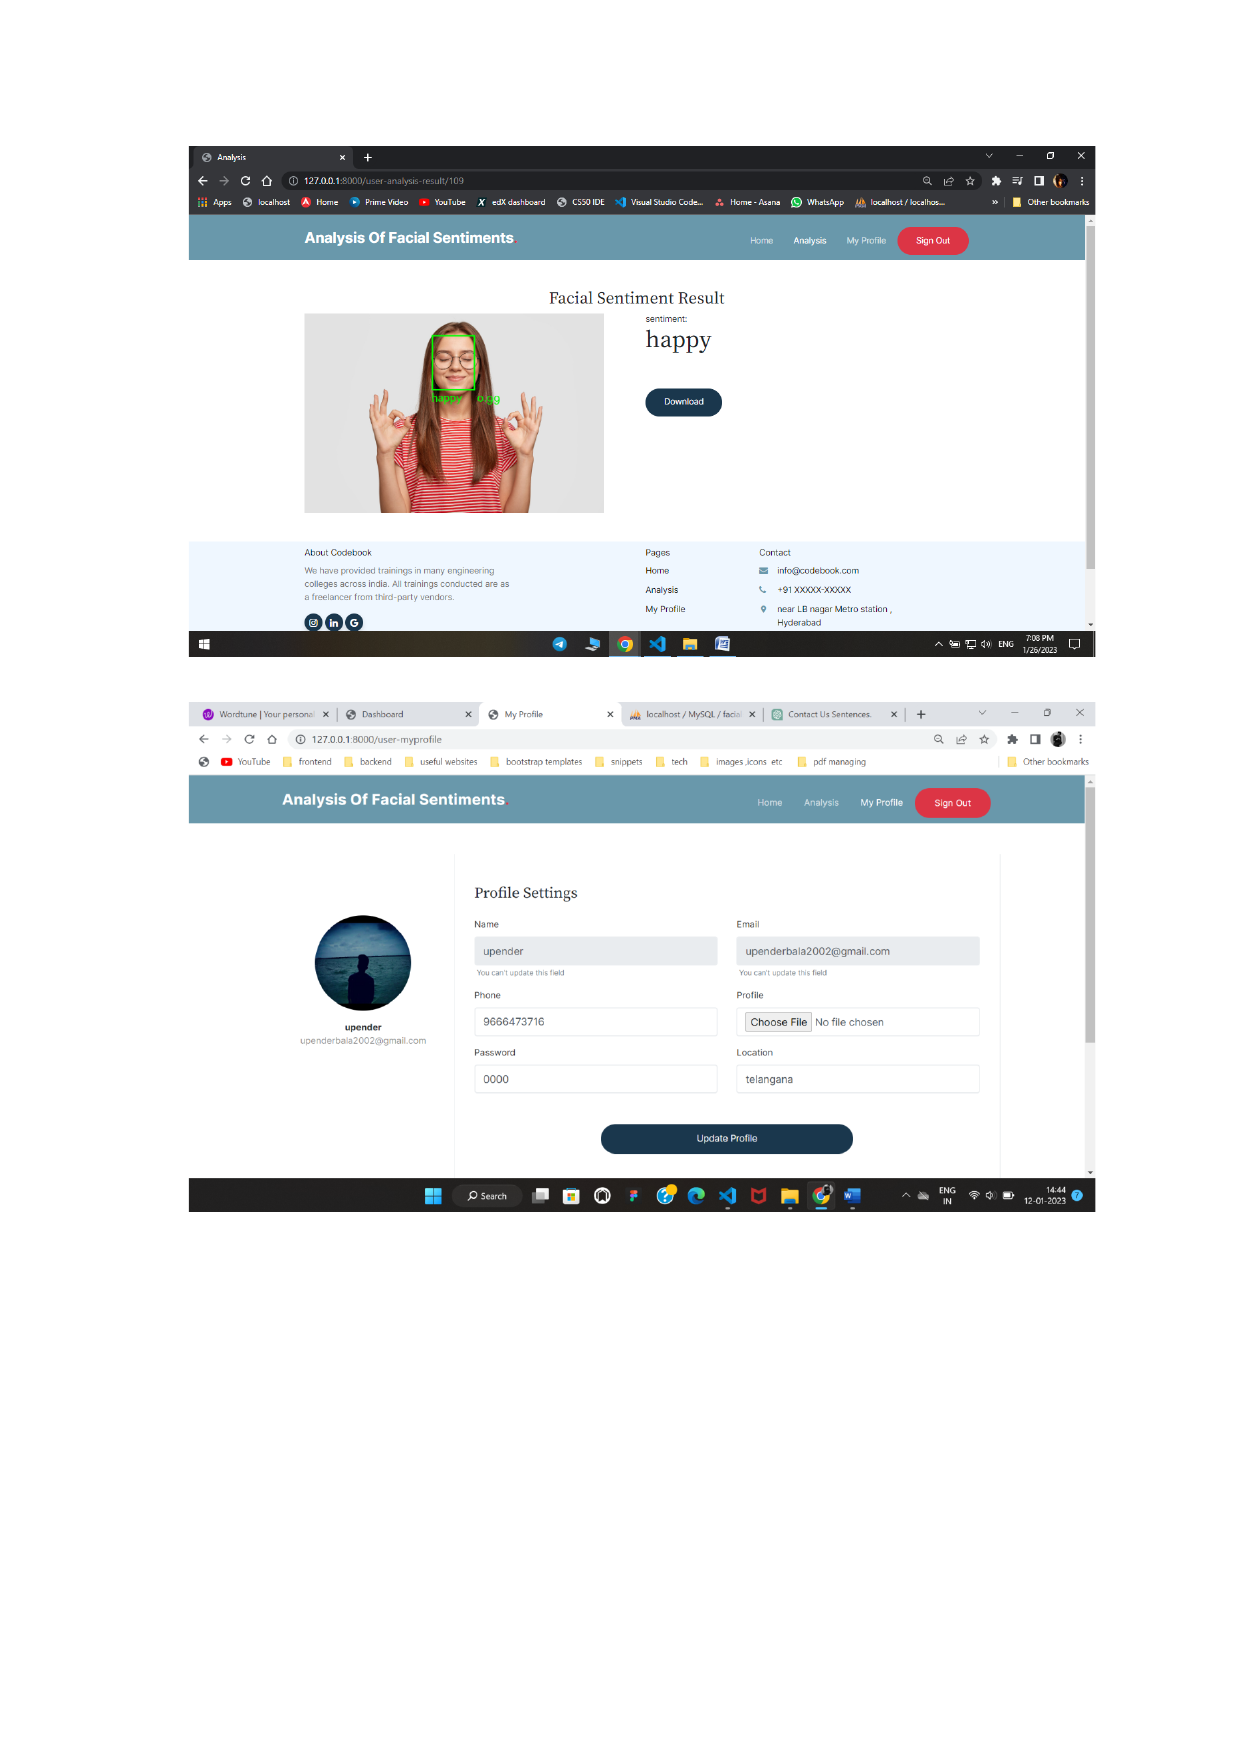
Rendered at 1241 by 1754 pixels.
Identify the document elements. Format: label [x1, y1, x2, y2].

picture [188, 702, 1096, 1212]
picture [188, 146, 1096, 657]
